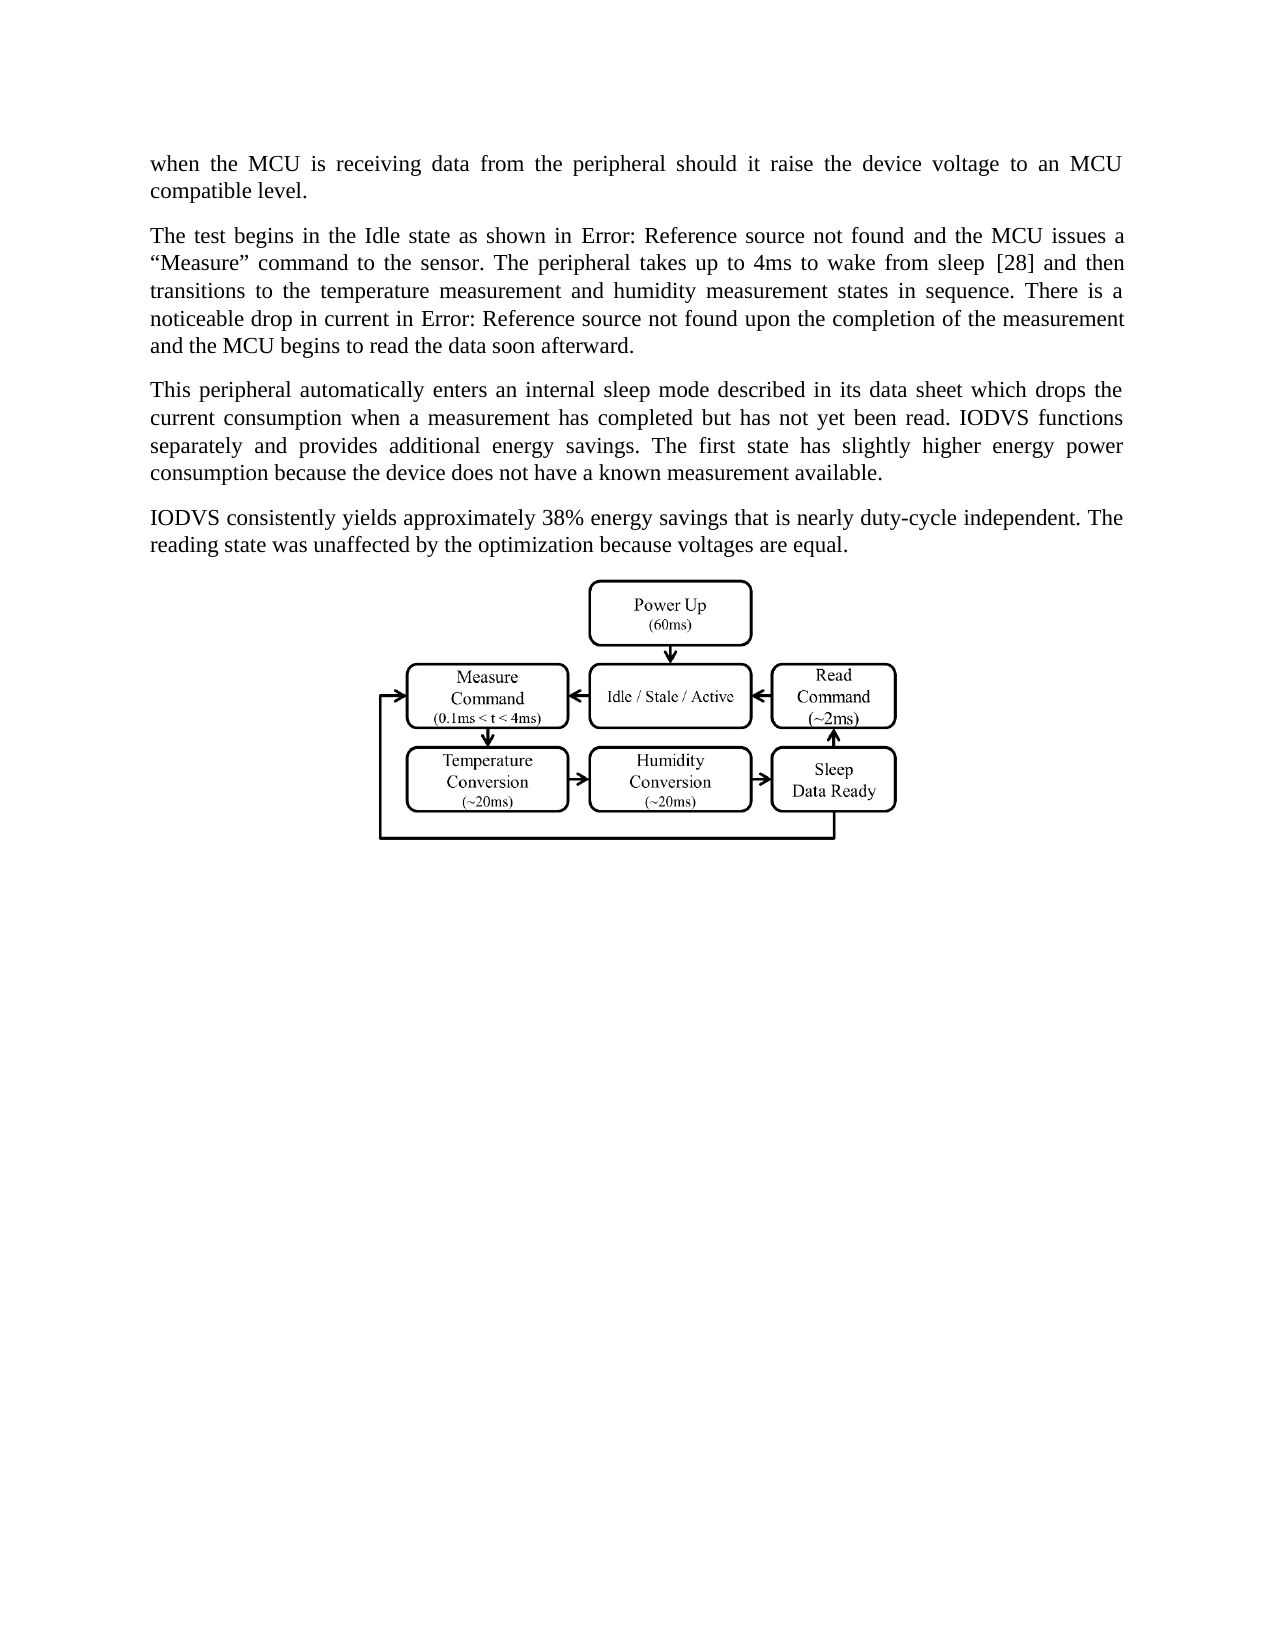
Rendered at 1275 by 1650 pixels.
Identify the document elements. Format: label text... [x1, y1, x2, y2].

text IODVS consistently yields approximately 38% energy savings that is nearly duty-cycle independent. The reading state was unaffected by the optimization because voltages are equal. [150, 504, 1125, 558]
picture [375, 575, 900, 843]
text The test begins in the Idle state as shown in Error! Reference source not found. and the MCU issues a “Measure” command to the sensor. The peripheral takes up to 4ms to wake from sleep and then transitions to the temperature measurement and humidity measurement states in sequence. There is a noticeable drop in current in Error! Reference source not found. upon the completion of the measurement and the MCU begins to read the data soon afterward. [150, 222, 1125, 359]
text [150, 150, 1125, 204]
text This peripheral automatically enters an internal sleep mode described in its data sheet which drops the current consumption when a measurement has completed but has not yet been read. IODVS functions separately and provides additional energy savings. The first state has slightly higher energy power consumption because the device does not have a known measurement available. [150, 377, 1125, 486]
